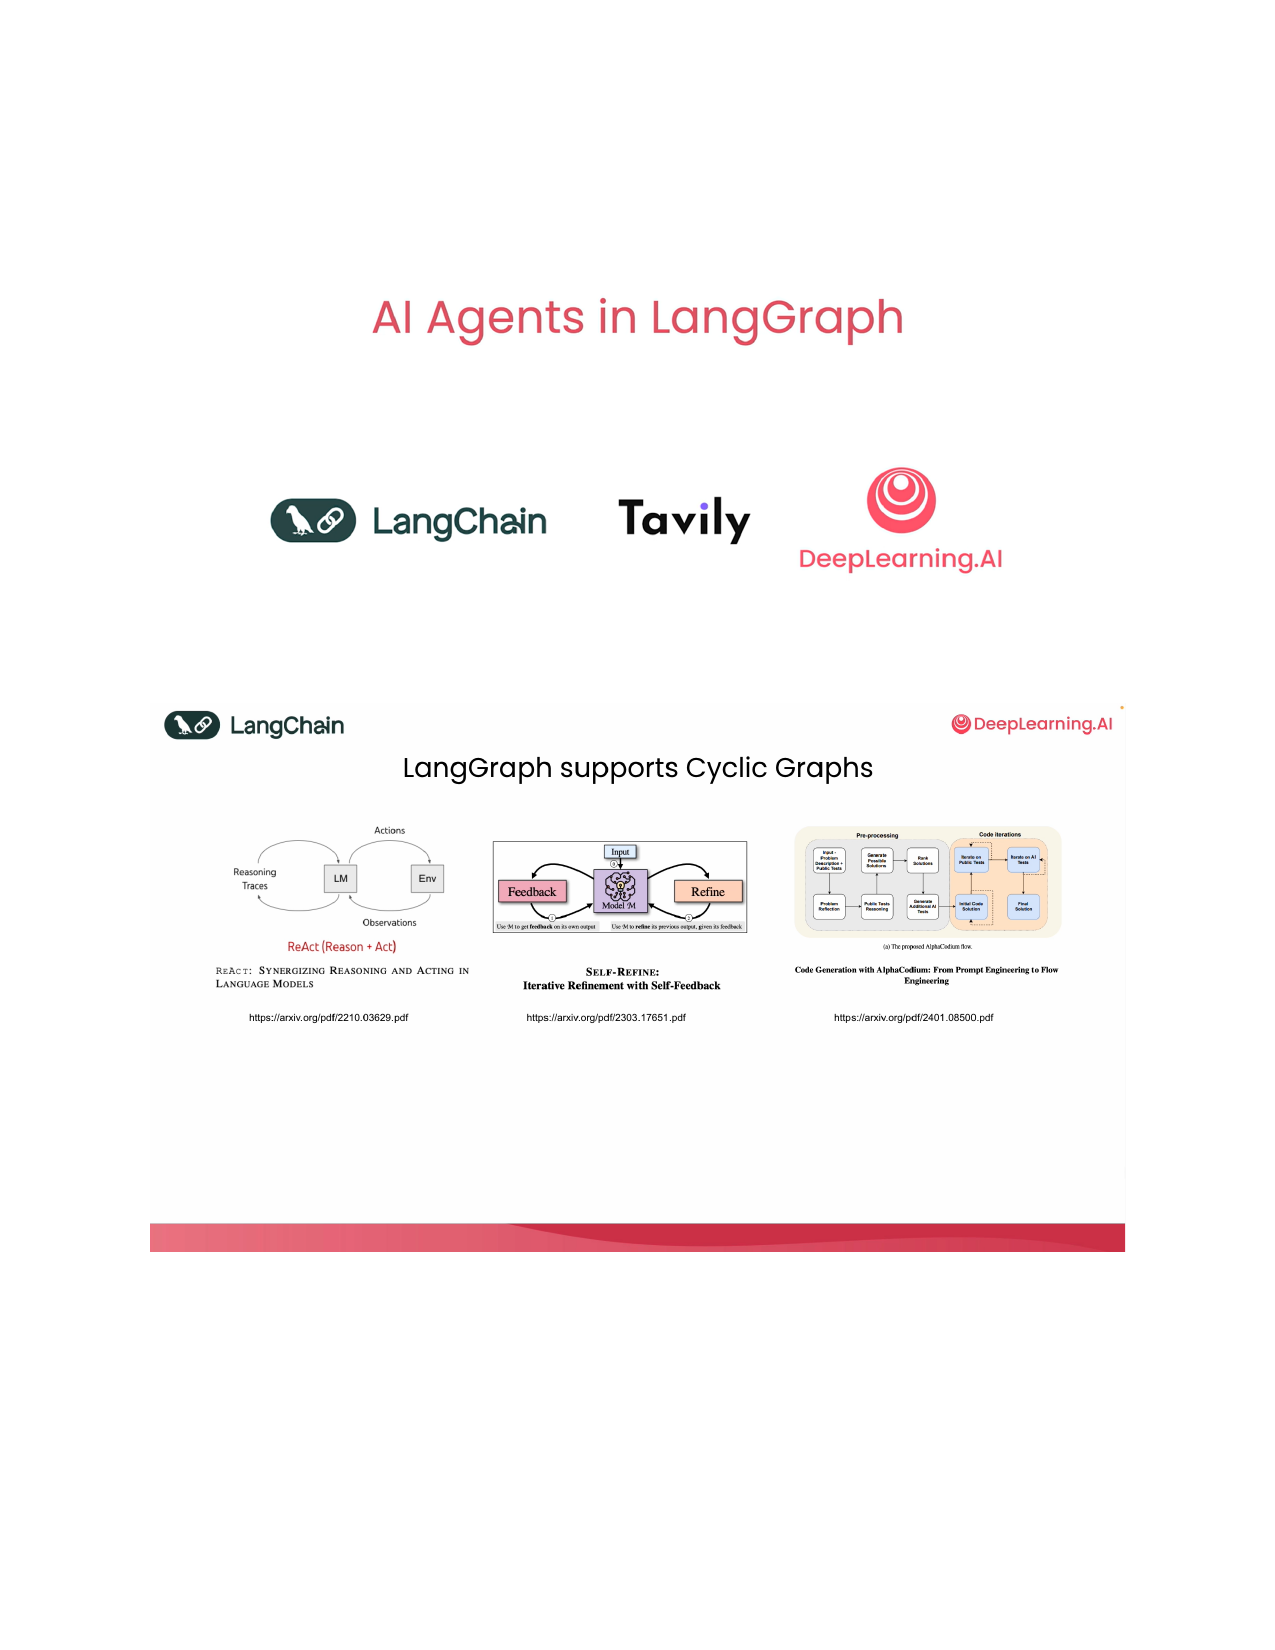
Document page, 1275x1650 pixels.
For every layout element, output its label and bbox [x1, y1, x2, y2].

picture [150, 150, 1125, 699]
picture [150, 703, 1125, 1252]
